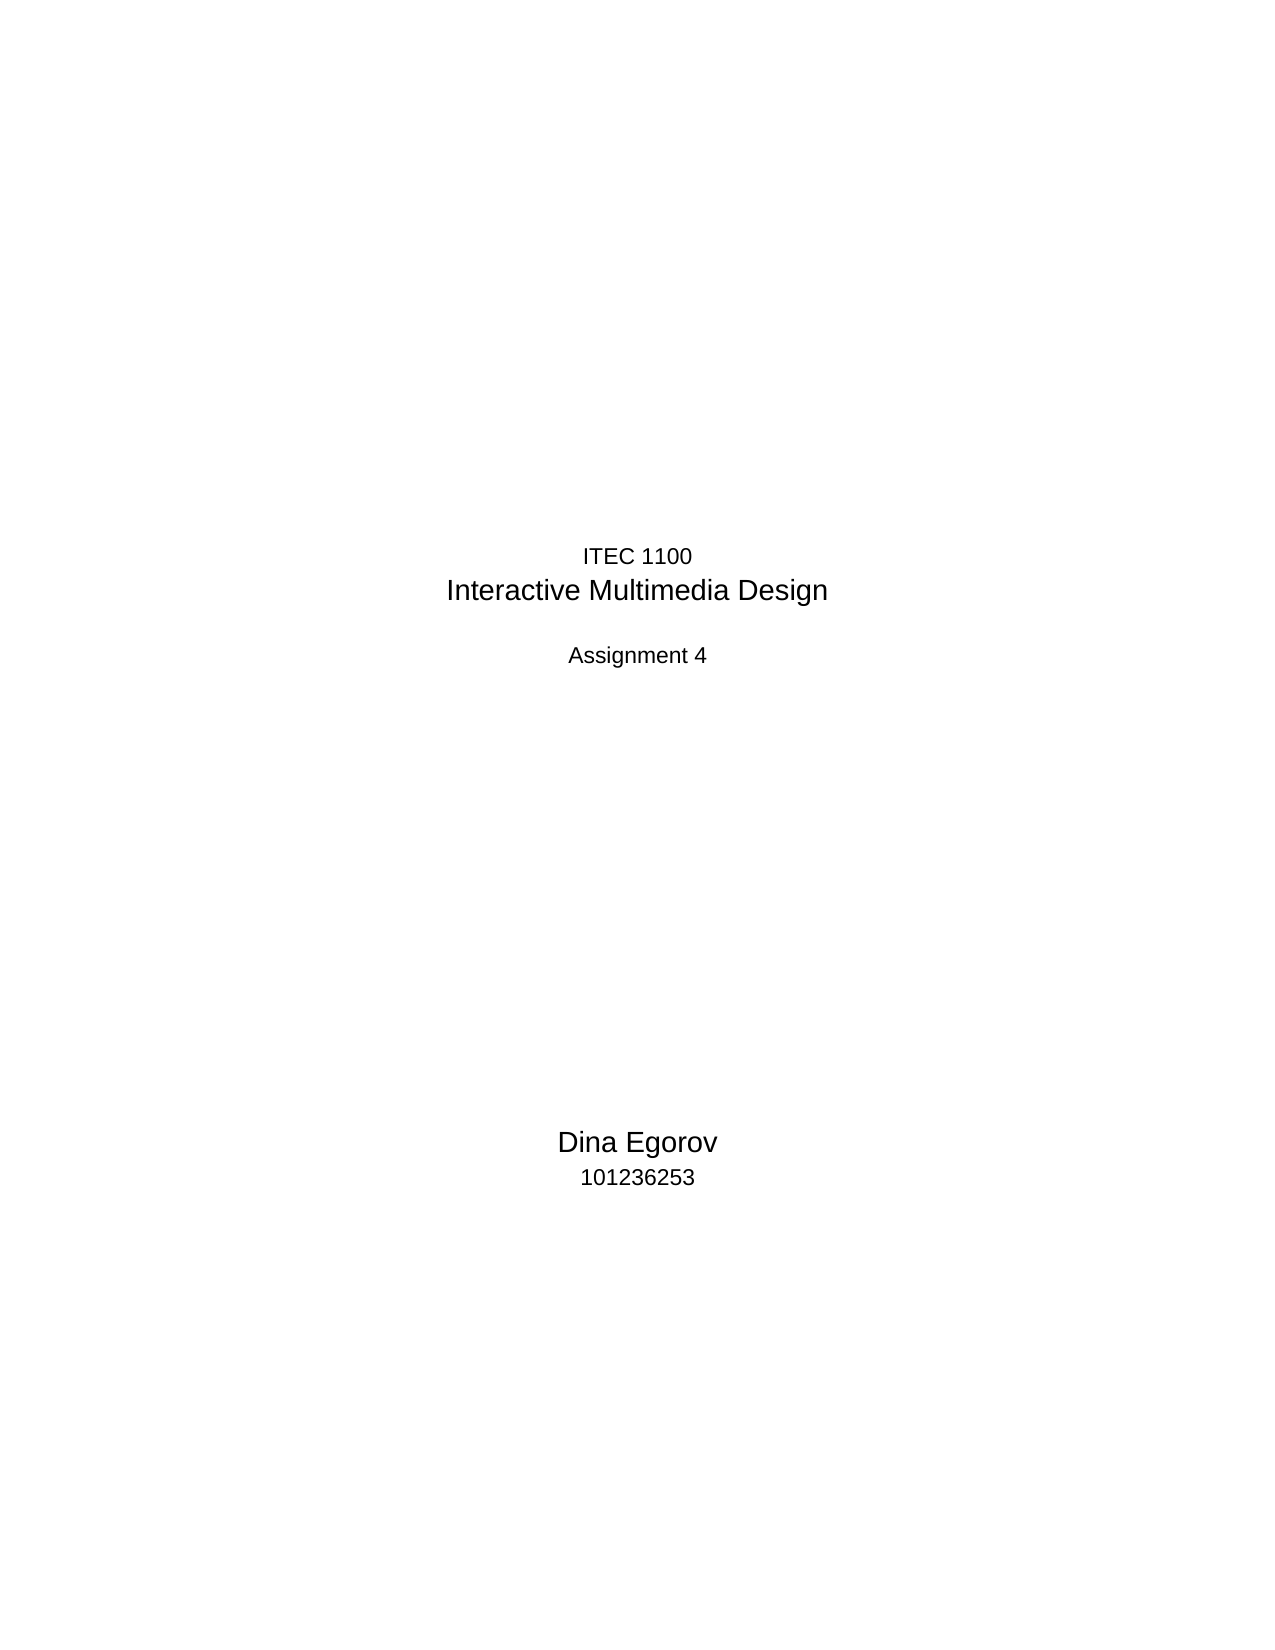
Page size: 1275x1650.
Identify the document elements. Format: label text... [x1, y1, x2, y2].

text 101236253 [150, 1163, 1125, 1190]
text ITEC 1100 [150, 543, 1125, 569]
text Assignment 4 [150, 642, 1125, 668]
text Interactive Multimedia Design [150, 573, 1125, 606]
text Dina Egorov [150, 1125, 1125, 1158]
